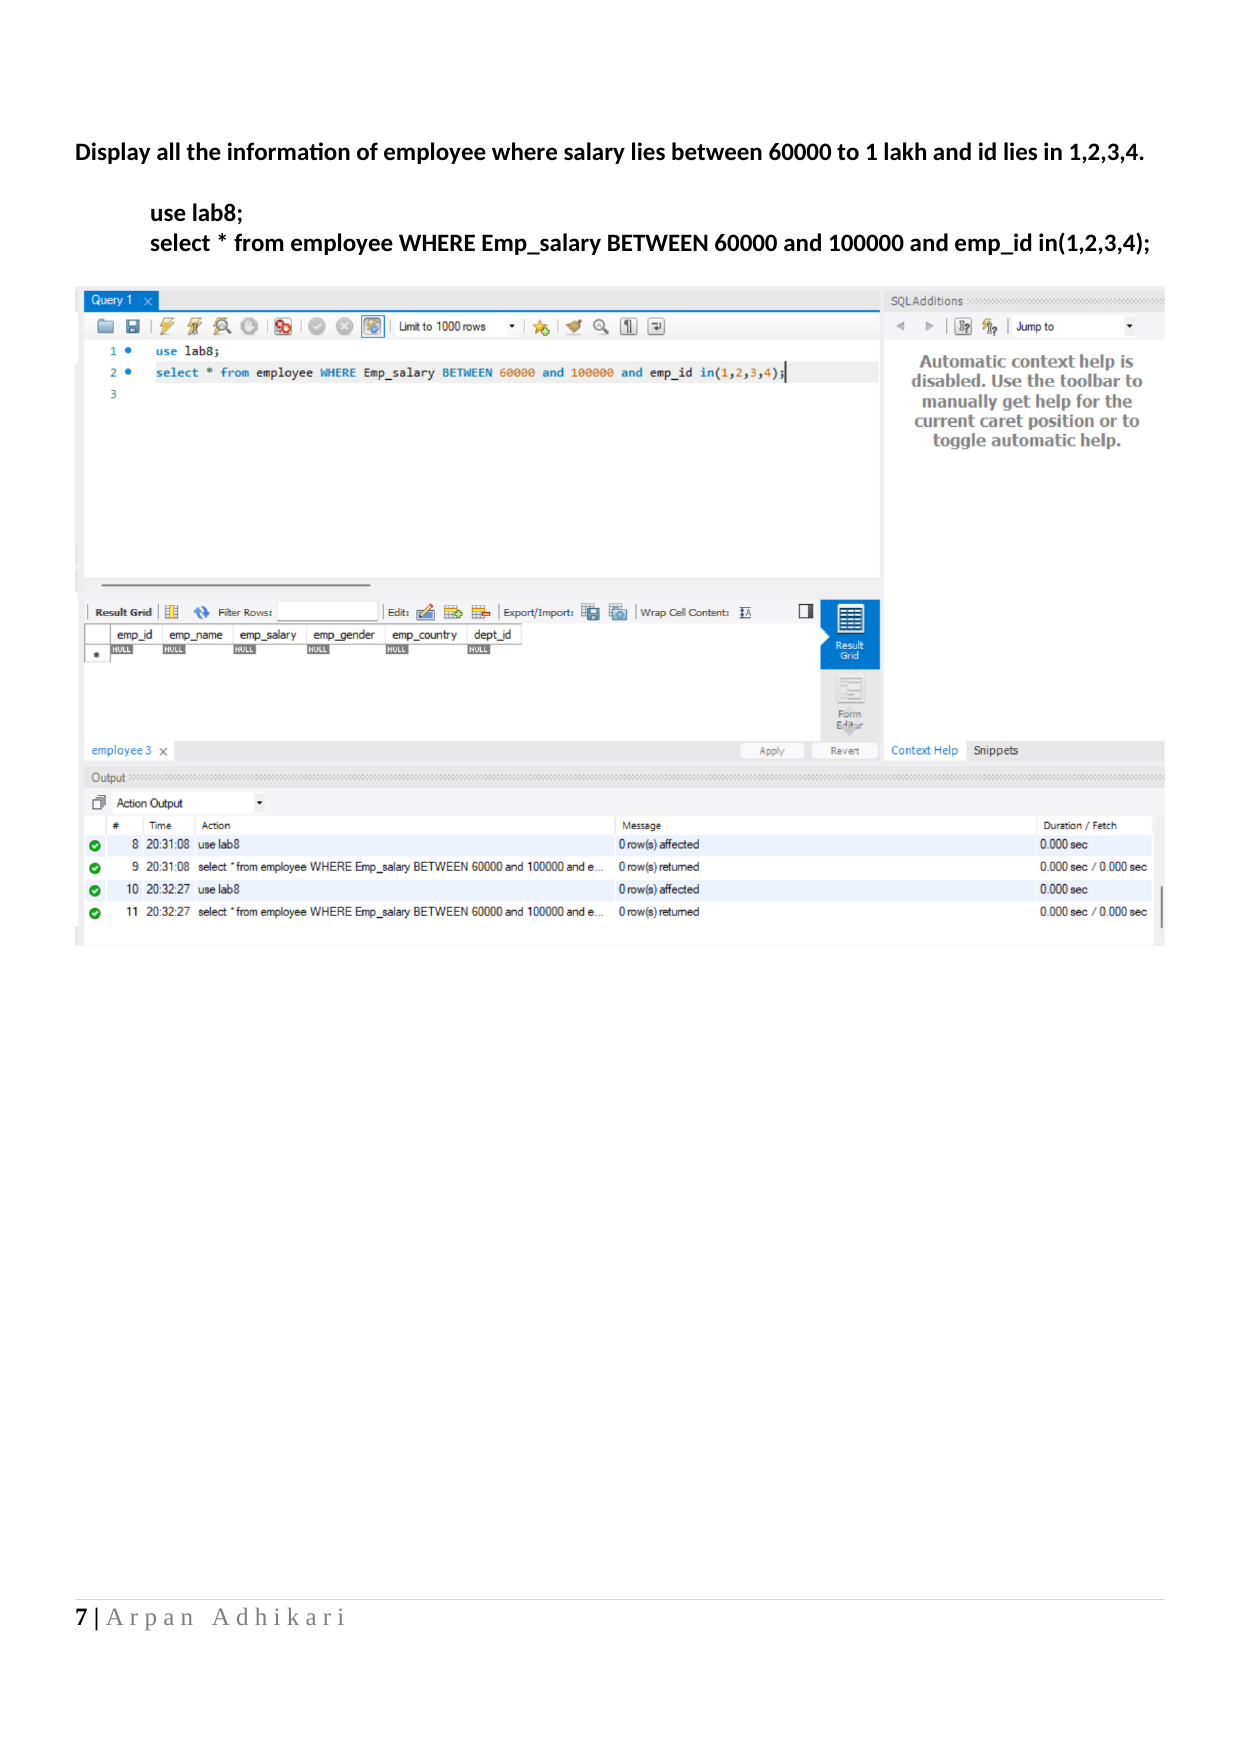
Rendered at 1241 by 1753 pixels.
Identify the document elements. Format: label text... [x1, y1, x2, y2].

text Display all the information of employee where salary lies between 60000 to 1 lakh and id lies in 1,2,3,4. [75, 136, 1165, 167]
text use lab8; [150, 197, 1165, 228]
text select * from employee WHERE Emp_salary BETWEEN 60000 and 100000 and emp_id in(1,2,3,4); [150, 228, 1165, 258]
picture [75, 286, 1165, 946]
